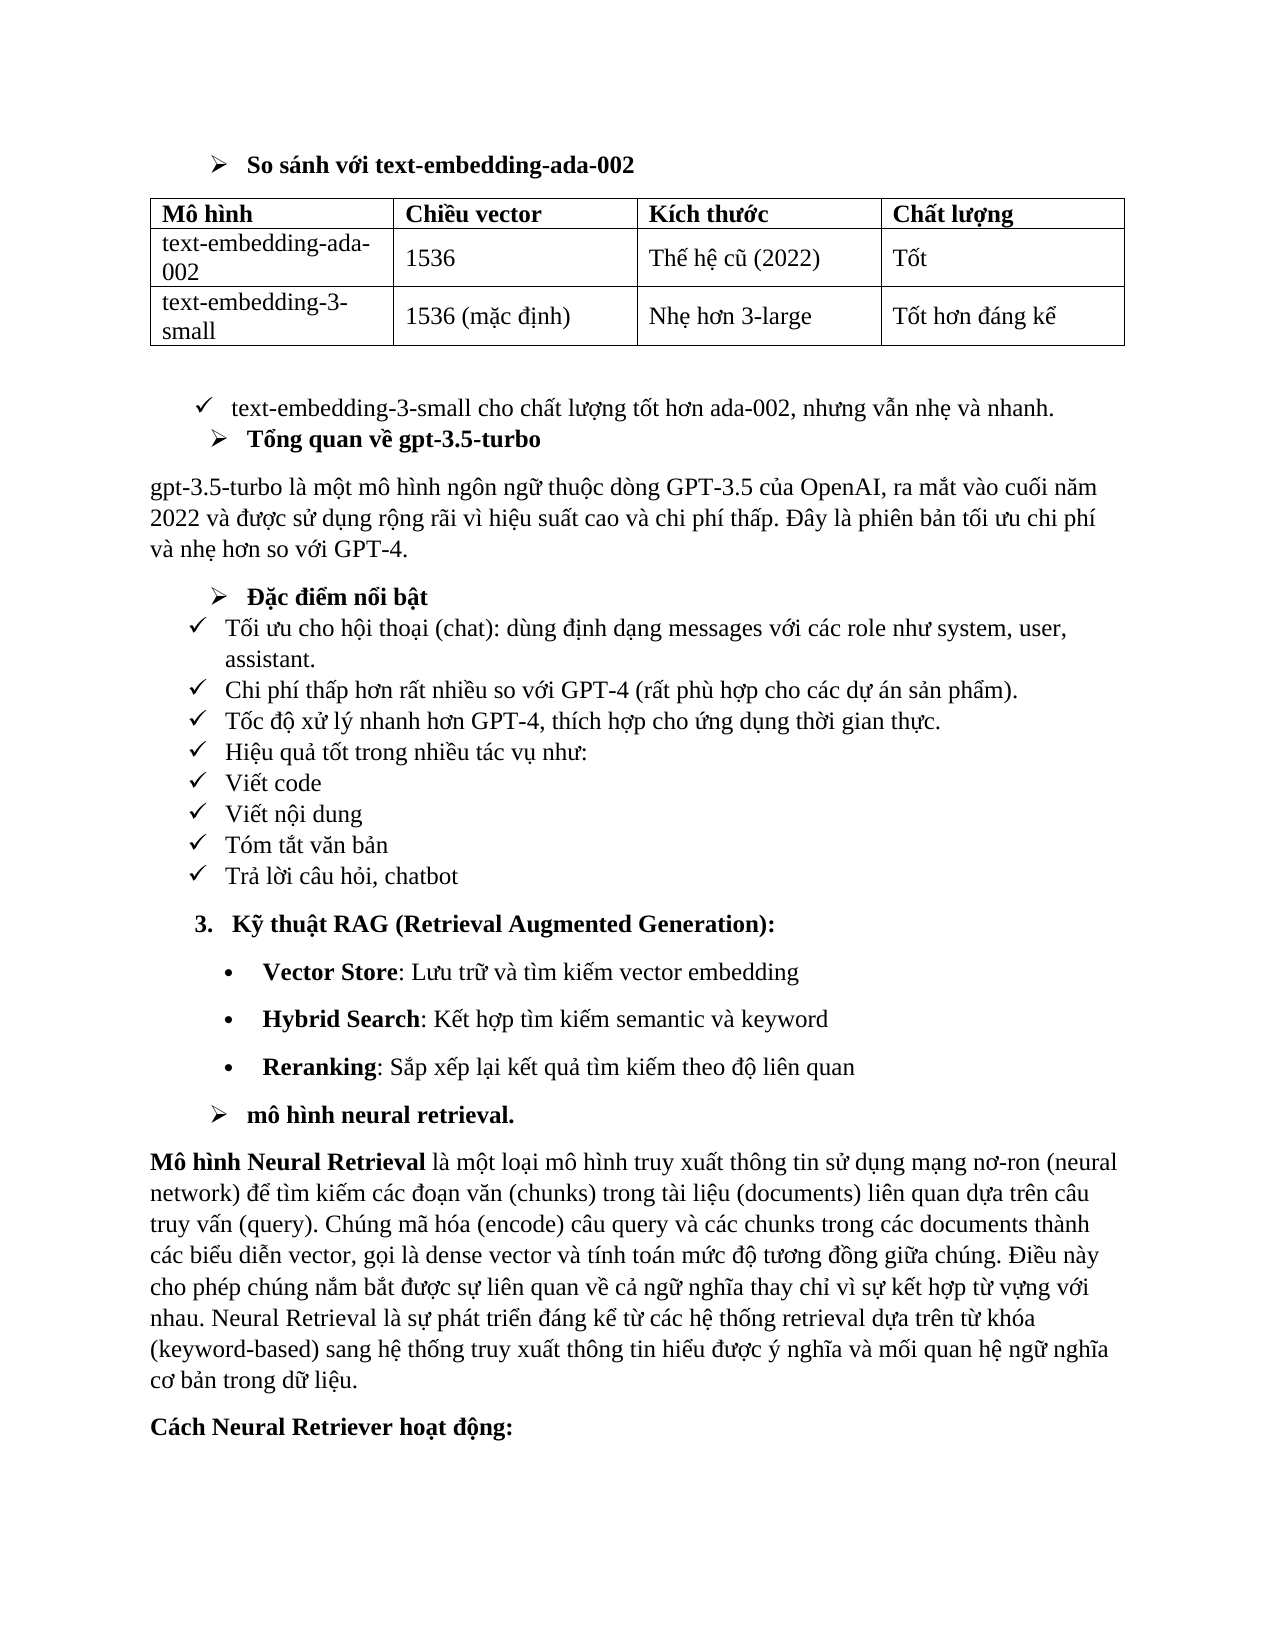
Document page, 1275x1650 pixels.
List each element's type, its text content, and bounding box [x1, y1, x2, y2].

table_cell Tốt [882, 229, 1124, 286]
table_header Kích thước [638, 199, 881, 227]
text Cách Neural Retriever hoạt động: [150, 1412, 1125, 1441]
table_header Mô hình [151, 199, 393, 227]
list Chi phí thấp hơn rất nhiều so với GPT-4 (rất phù hợp cho các dự án sản phẩm). [187, 675, 1125, 704]
list Reranking: Sắp xếp lại kết quả tìm kiếm theo độ liên quan [225, 1052, 1125, 1081]
table_cell text-embedding-ada-002 [151, 229, 393, 286]
list Viết code [187, 768, 1125, 797]
list Trả lời câu hỏi, chatbot [187, 861, 1125, 890]
list mô hình neural retrieval. [209, 1100, 1125, 1128]
table_cell 1536 [394, 229, 637, 286]
subtitle Kỹ thuật RAG (Retrieval Augmented Generation): [194, 909, 1125, 938]
list text-embedding-3-small cho chất lượng tốt hơn ada-002, nhưng vẫn nhẹ và nhanh. [194, 393, 1125, 422]
table_header Chất lượng [882, 199, 1124, 227]
list So sánh với text-embedding-ada-002 [209, 150, 1125, 179]
list Hiệu quả tốt trong nhiều tác vụ như: [187, 737, 1125, 766]
list Viết nội dung [187, 799, 1125, 828]
table_cell Tốt hơn đáng kể [882, 287, 1124, 344]
list Vector Store: Lưu trữ và tìm kiếm vector embedding [225, 957, 1125, 985]
table_cell Thế hệ cũ (2022) [638, 229, 881, 286]
list Tốc độ xử lý nhanh hơn GPT-4, thích hợp cho ứng dụng thời gian thực. [187, 706, 1125, 735]
table_header Chiều vector [394, 199, 637, 227]
text Mô hình Neural Retrieval là một loại mô hình truy xuất thông tin sử dụng mạng nơ-ron (neural network) để tìm kiếm các đoạn văn (chunks) trong tài liệu (documents) liên quan dựa trên câu truy vấn (query). Chúng mã hóa (encode) câu query và các chunks trong các documents thành các biểu diễn vector, gọi là dense vector và tính toán mức độ tương đồng giữa chúng. Điều này cho phép chúng nắm bắt được sự liên quan về cả ngữ nghĩa thay chỉ vì sự kết hợp từ vựng với nhau. Neural Retrieval là sự phát triển đáng kể từ các hệ thống retrieval dựa trên từ khóa (keyword-based) sang hệ thống truy xuất thông tin hiểu được ý nghĩa và mối quan hệ ngữ nghĩa cơ bản trong dữ liệu. [150, 1147, 1125, 1393]
table_cell 1536 (mặc định) [394, 287, 637, 344]
list Hybrid Search: Kết hợp tìm kiếm semantic và keyword [225, 1004, 1125, 1033]
text gpt-3.5-turbo là một mô hình ngôn ngữ thuộc dòng GPT-3.5 của OpenAI, ra mắt vào cuối năm 2022 và được sử dụng rộng rãi vì hiệu suất cao và chi phí thấp. Đây là phiên bản tối ưu chi phí và nhẹ hơn so với GPT-4. [150, 472, 1125, 563]
list Tóm tắt văn bản [187, 830, 1125, 859]
list Đặc điểm nổi bật [209, 582, 1125, 611]
table_cell Nhẹ hơn 3-large [638, 287, 881, 344]
table_cell text-embedding-3-small [151, 287, 393, 344]
list Tối ưu cho hội thoại (chat): dùng định dạng messages với các role như system, user, assistant. [187, 613, 1125, 673]
list Tổng quan về gpt-3.5-turbo [209, 424, 1125, 453]
